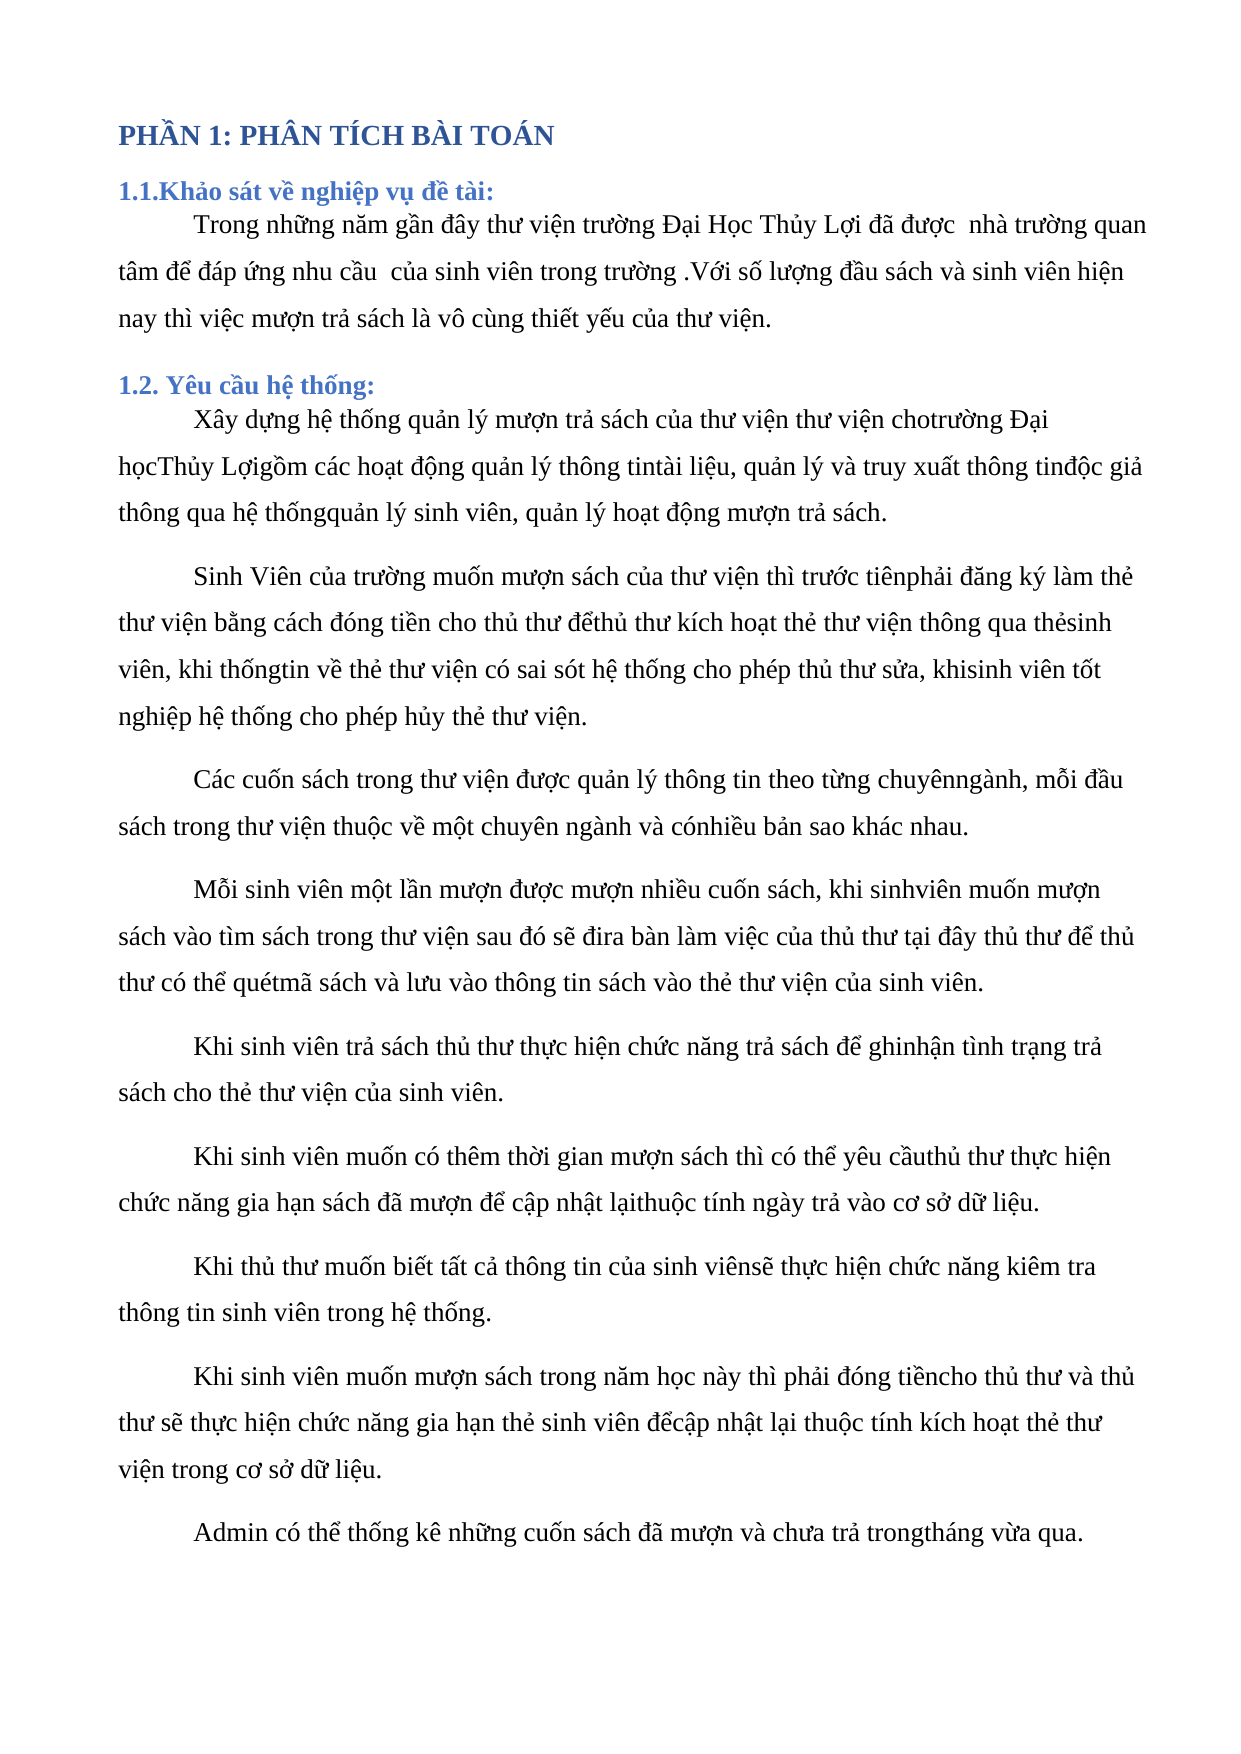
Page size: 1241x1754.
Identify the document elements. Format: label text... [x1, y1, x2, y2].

text Sinh Viên của trường muốn mượn sách của thư viện thì trước tiênphải đăng ký làm thẻ thư viện bằng cách đóng tiền cho thủ thư đểthủ thư kích hoạt thẻ thư viện thông qua thẻsinh viên, khi thốngtin về thẻ thư viện có sai sót hệ thống cho phép thủ thư sửa, khisinh viên tốt nghiệp hệ thống cho phép hủy thẻ thư viện. [118, 560, 1152, 731]
subtitle PHẦN 1: PHÂN TÍCH BÀI TOÁN [118, 118, 1152, 152]
subtitle 1.1.Khảo sát về nghiệp vụ đề tài: [118, 175, 1152, 206]
text Khi sinh viên muốn mượn sách trong năm học này thì phải đóng tiềncho thủ thư và thủ thư sẽ thực hiện chức năng gia hạn thẻ sinh viên đểcập nhật lại thuộc tính kích hoạt thẻ thư viện trong cơ sở dữ liệu. [118, 1360, 1152, 1484]
subtitle 1.2. Yêu cầu hệ thống: [118, 369, 1152, 401]
text Xây dựng hệ thống quản lý mượn trả sách của thư viện thư viện chotrường Đại họcThủy Lợigồm các hoạt động quản lý thông tintài liệu, quản lý và truy xuất thông tinđộc giả thông qua hệ thốngquản lý sinh viên, quản lý hoạt động mượn trả sách. [118, 403, 1152, 527]
text Khi sinh viên muốn có thêm thời gian mượn sách thì có thể yêu cầuthủ thư thực hiện chức năng gia hạn sách đã mượn để cập nhật lạithuộc tính ngày trả vào cơ sở dữ liệu. [118, 1140, 1152, 1217]
text Admin có thể thống kê những cuốn sách đã mượn và chưa trả trongtháng vừa qua. [118, 1516, 1152, 1547]
text Trong những năm gần đây thư viện trường Đại Học Thủy Lợi đã được nhà trường quan tâm để đáp ứng nhu cầu của sinh viên trong trường .Với số lượng đầu sách và sinh viên hiện nay thì việc mượn trả sách là vô cùng thiết yếu của thư viện. [118, 209, 1152, 333]
text Các cuốn sách trong thư viện được quản lý thông tin theo từng chuyênngành, mỗi đầu sách trong thư viện thuộc về một chuyên ngành và cónhiều bản sao khác nhau. [118, 763, 1152, 841]
text Khi thủ thư muốn biết tất cả thông tin của sinh viênsẽ thực hiện chức năng kiêm tra thông tin sinh viên trong hệ thống. [118, 1250, 1152, 1327]
text Khi sinh viên trả sách thủ thư thực hiện chức năng trả sách để ghinhận tình trạng trả sách cho thẻ thư viện của sinh viên. [118, 1030, 1152, 1107]
text Mỗi sinh viên một lần mượn được mượn nhiều cuốn sách, khi sinhviên muốn mượn sách vào tìm sách trong thư viện sau đó sẽ đira bàn làm việc của thủ thư tại đây thủ thư để thủ thư có thể quétmã sách và lưu vào thông tin sách vào thẻ thư viện của sinh viên. [118, 873, 1152, 997]
